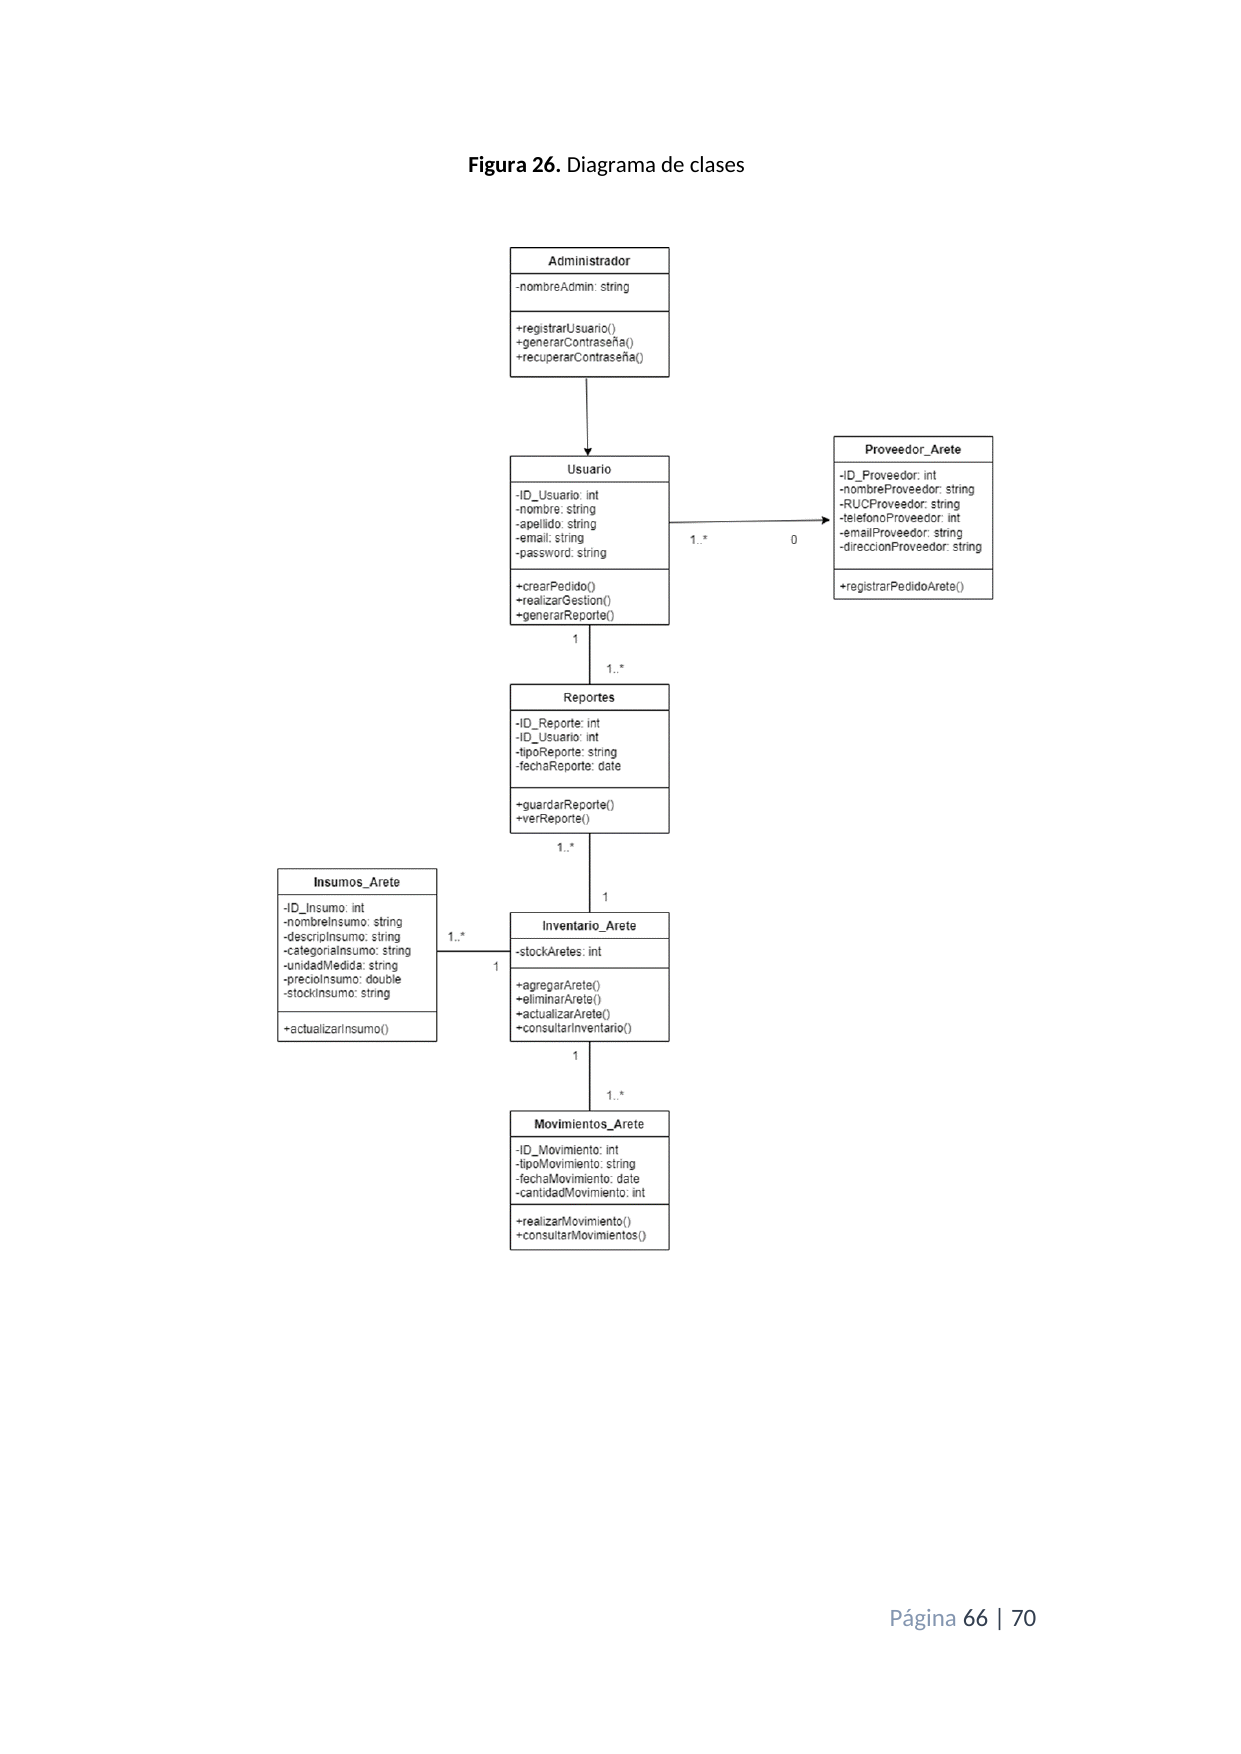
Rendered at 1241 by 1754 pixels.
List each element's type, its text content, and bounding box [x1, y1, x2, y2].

picture [277, 247, 994, 1253]
text Figura 26. Diagrama de clases [150, 150, 1063, 178]
